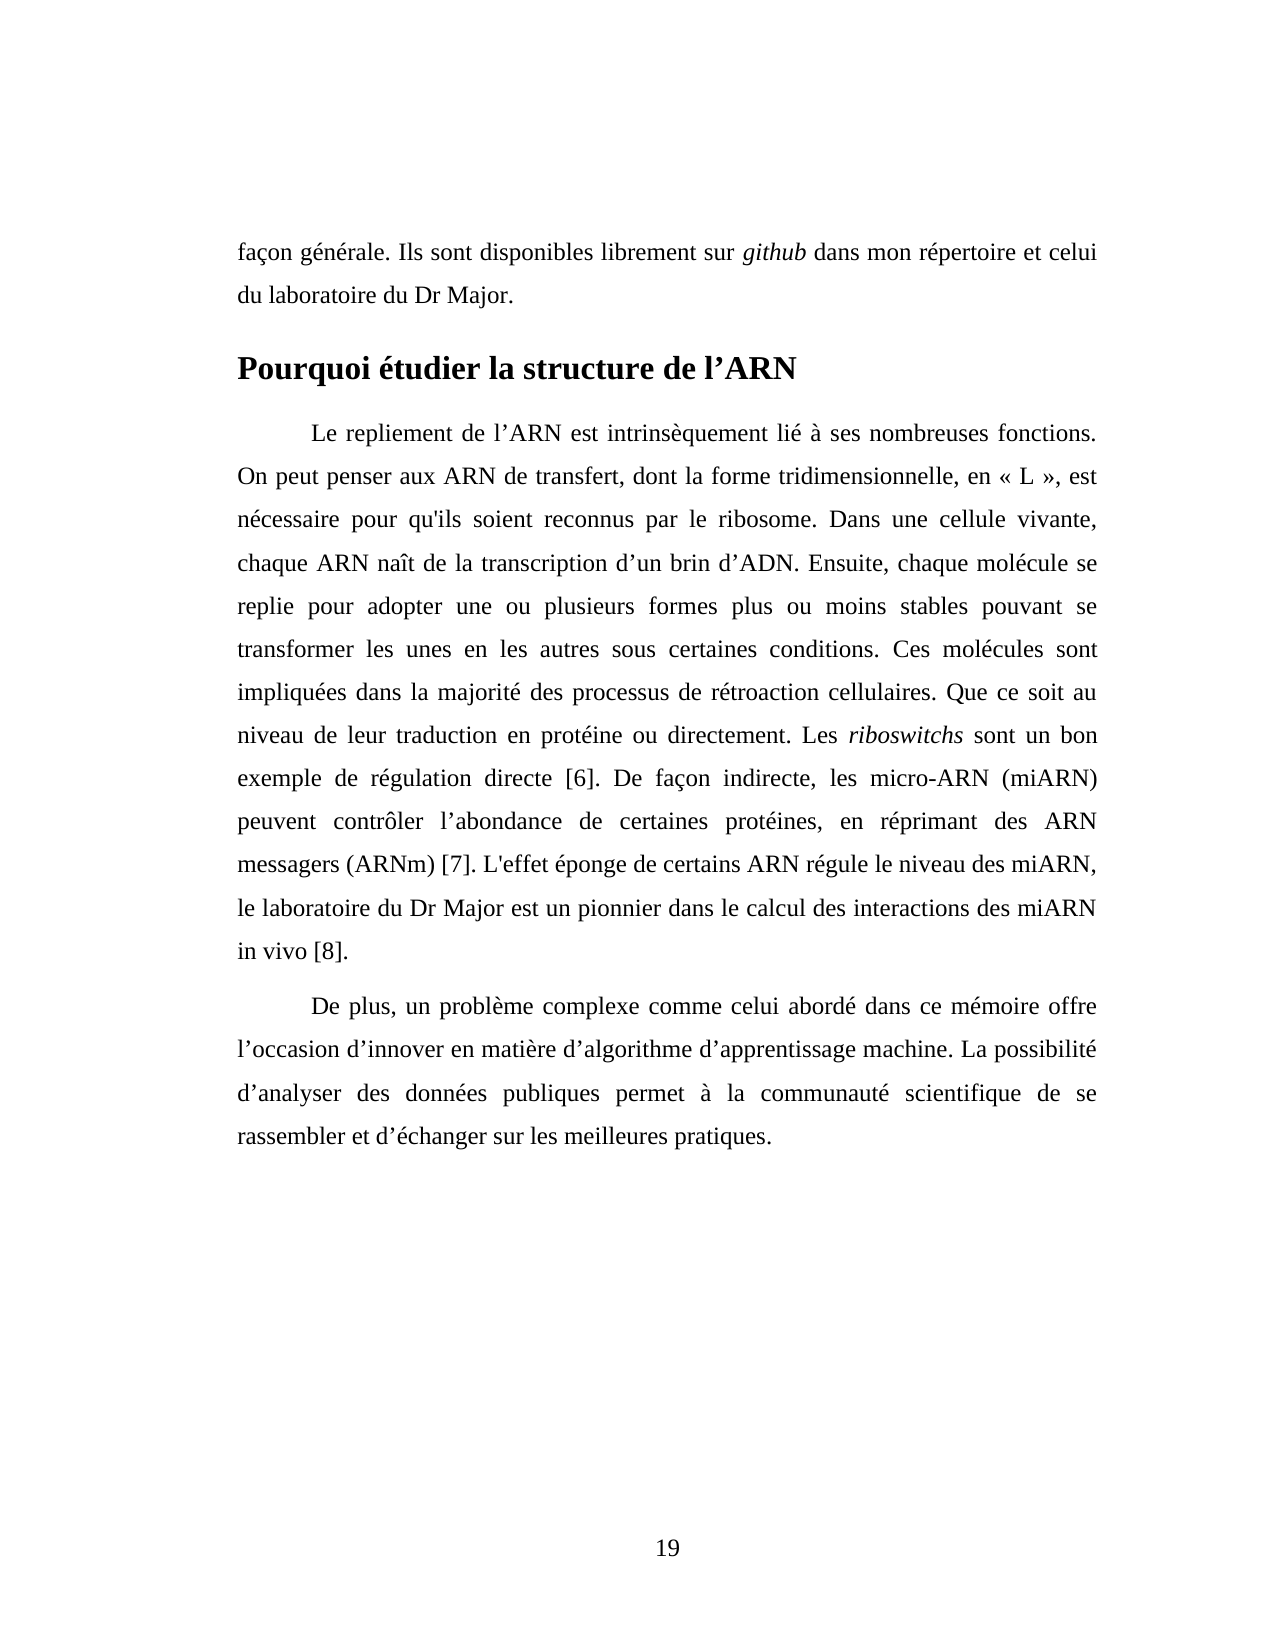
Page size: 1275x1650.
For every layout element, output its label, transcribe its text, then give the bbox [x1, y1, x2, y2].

text Le repliement de l’ARN est intrinsèquement lié à ses nombreuses fonctions. On peut penser aux ARN de transfert, dont la forme tridimensionnelle, en « L », est nécessaire pour qu'ils soient reconnus par le ribosome. Dans une cellule vivante, chaque ARN naît de la transcription d’un brin d’ADN. Ensuite, chaque molécule se replie pour adopter une ou plusieurs formes plus ou moins stables pouvant se transformer les unes en les autres sous certaines conditions. Ces molécules sont impliquées dans la majorité des processus de rétroaction cellulaires. Que ce soit au niveau de leur traduction en protéine ou directement. Les riboswitchs sont un bon exemple de régulation directe [6]. De façon indirecte, les micro-ARN (miARN) peuvent contrôler l’abondance de certaines protéines, en réprimant des ARN messagers (ARNm) [7]. L'effet éponge de certains ARN régule le niveau des miARN, le laboratoire du Dr Major est un pionnier dans le calcul des interactions des miARN in vivo [8]. [237, 504, 1098, 1051]
text En plus de donner un ordre d’exactitude des prédictions des SS, les deux logiciels que j’ai créés permettent d’étudier l’ARN dans le contexte de la réactivité chimique de façon générale. Ils sont disponibles librement sur github dans mon répertoire et celui du laboratoire du Dr Major. [237, 237, 1098, 395]
subtitle Pourquoi étudier la structure de l’ARN [237, 434, 1098, 473]
text De plus, un problème complexe comme celui abordé dans ce mémoire offre l’occasion d’innover en matière d’algorithme d’apprentissage machine. La possibilité d’analyser des données publiques permet à la communauté scientifique de se rassembler et d’échanger sur les meilleures pratiques. [237, 1078, 1098, 1236]
